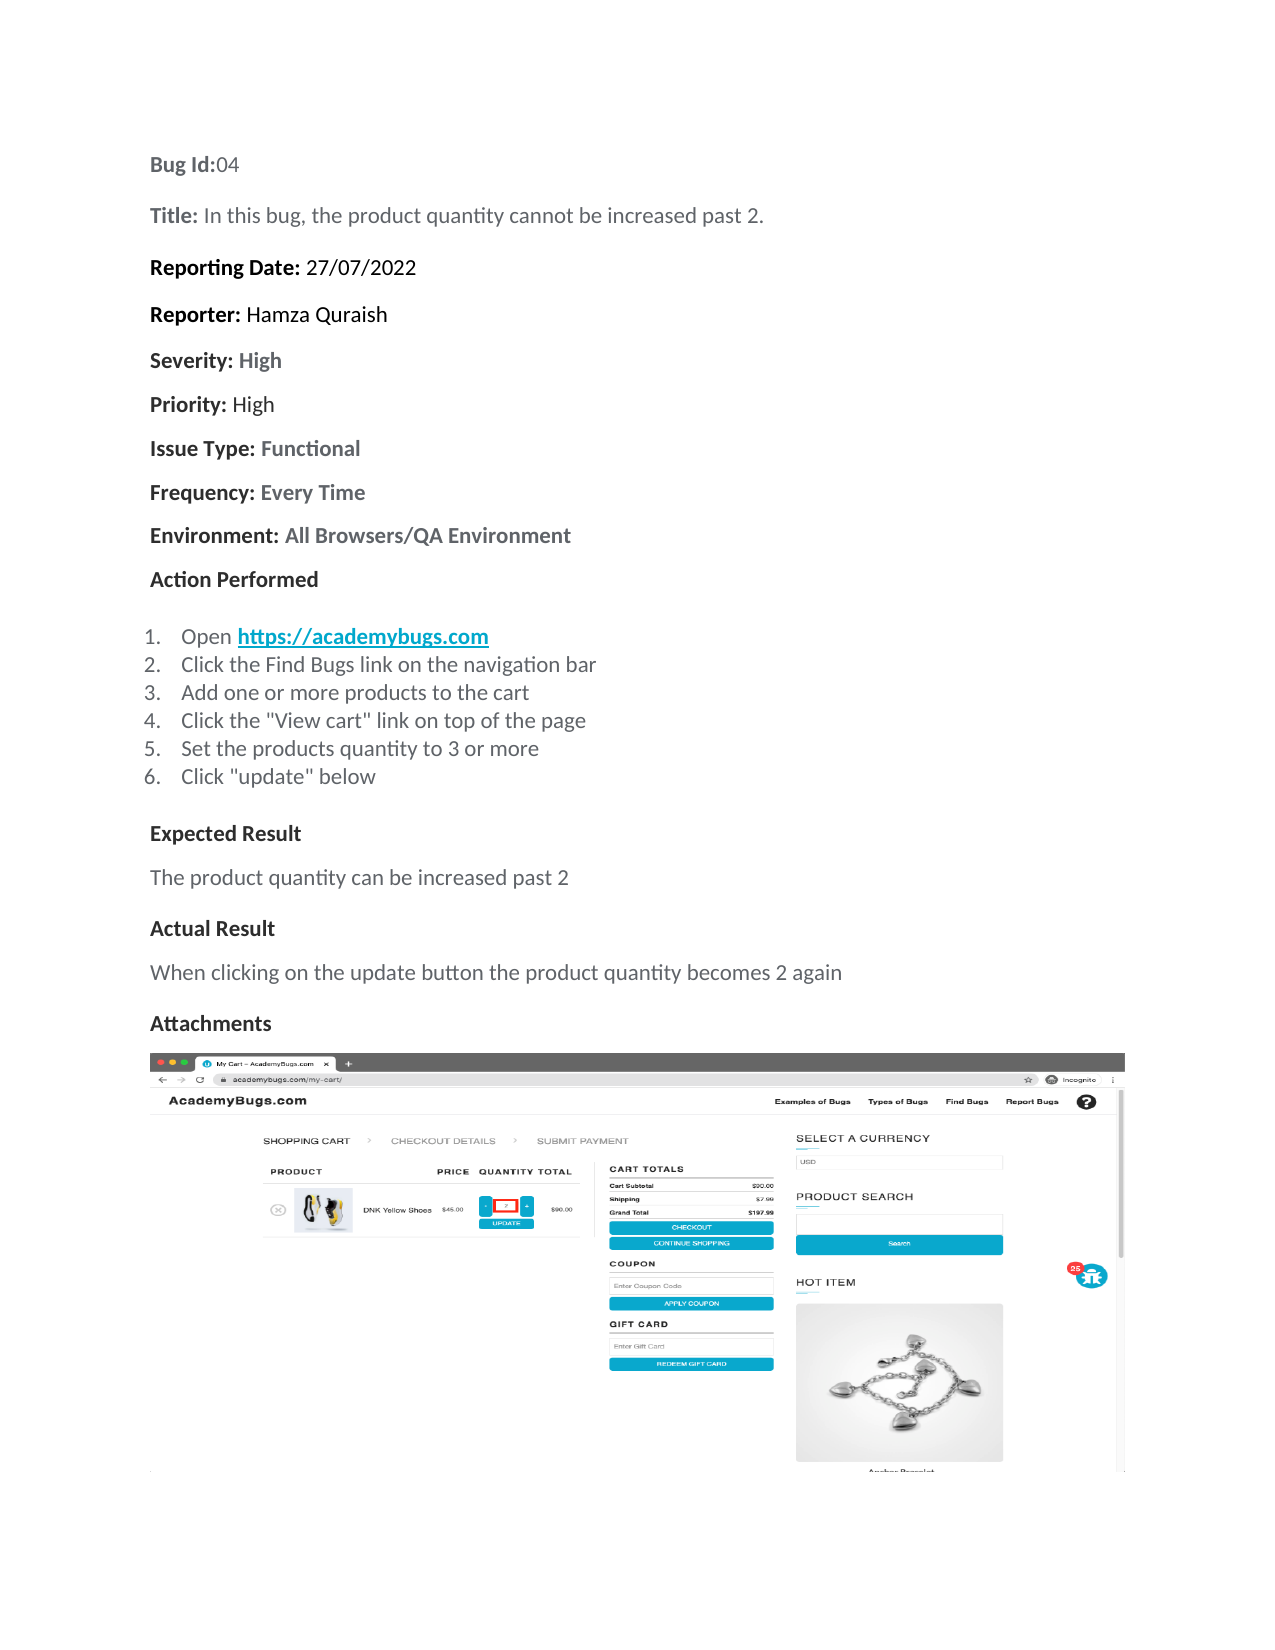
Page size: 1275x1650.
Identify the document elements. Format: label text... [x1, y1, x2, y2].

subtitle Expected Result [150, 819, 1125, 847]
text The product quantity can be increased past 2 [150, 863, 1125, 891]
list Set the products quantity to 3 or more [144, 734, 1125, 762]
subtitle Action Performed [150, 565, 1125, 593]
subtitle Attachments [150, 1009, 1125, 1038]
subtitle Severity: High [150, 347, 1125, 375]
text Reporter: Hamza Quraish [150, 300, 1125, 328]
list Click the "View cart" link on top of the page [144, 706, 1125, 734]
subtitle Actual Result [150, 914, 1125, 942]
list Open https://academybugs.com [144, 622, 1125, 650]
text Title: In this bug, the product quantity cannot be increased past 2. [150, 201, 1125, 229]
subtitle Priority: High [150, 390, 1125, 418]
list Click "update" below [144, 762, 1125, 790]
text When clicking on the update button the product quantity becomes 2 again [150, 958, 1125, 986]
text Bug Id:04 [150, 150, 1125, 178]
picture [150, 1053, 1125, 1472]
text Reporting Date: 27/07/2022 [150, 253, 1125, 281]
subtitle Environment: All Browsers/QA Environment [150, 521, 1125, 549]
list Add one or more products to the cart [144, 678, 1125, 706]
subtitle Issue Type: Functional [150, 434, 1125, 462]
subtitle Frequency: Every Time [150, 478, 1125, 506]
list Click the Find Bugs link on the navigation bar [144, 650, 1125, 678]
